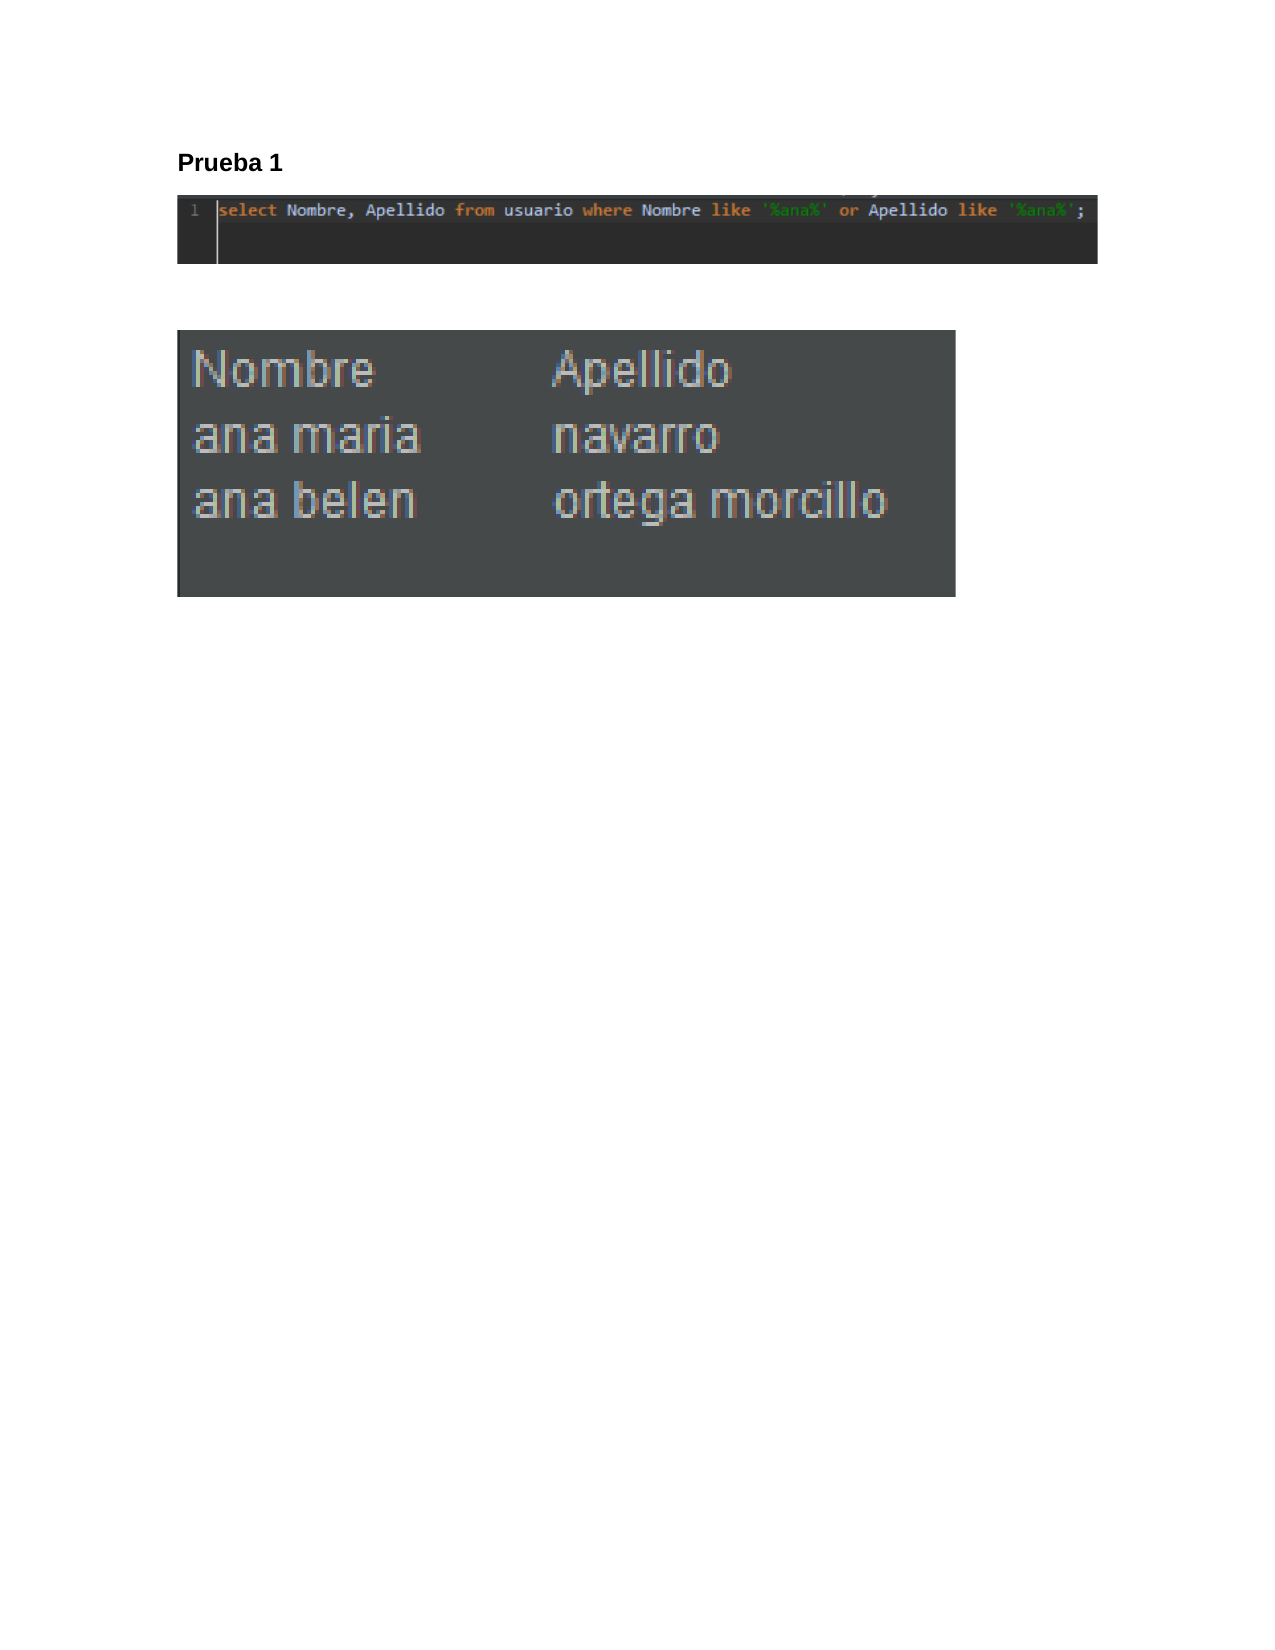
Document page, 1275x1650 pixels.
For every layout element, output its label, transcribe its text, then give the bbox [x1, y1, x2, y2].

picture [177, 330, 956, 597]
picture [177, 195, 1098, 264]
text Prueba 1 [177, 148, 1098, 176]
